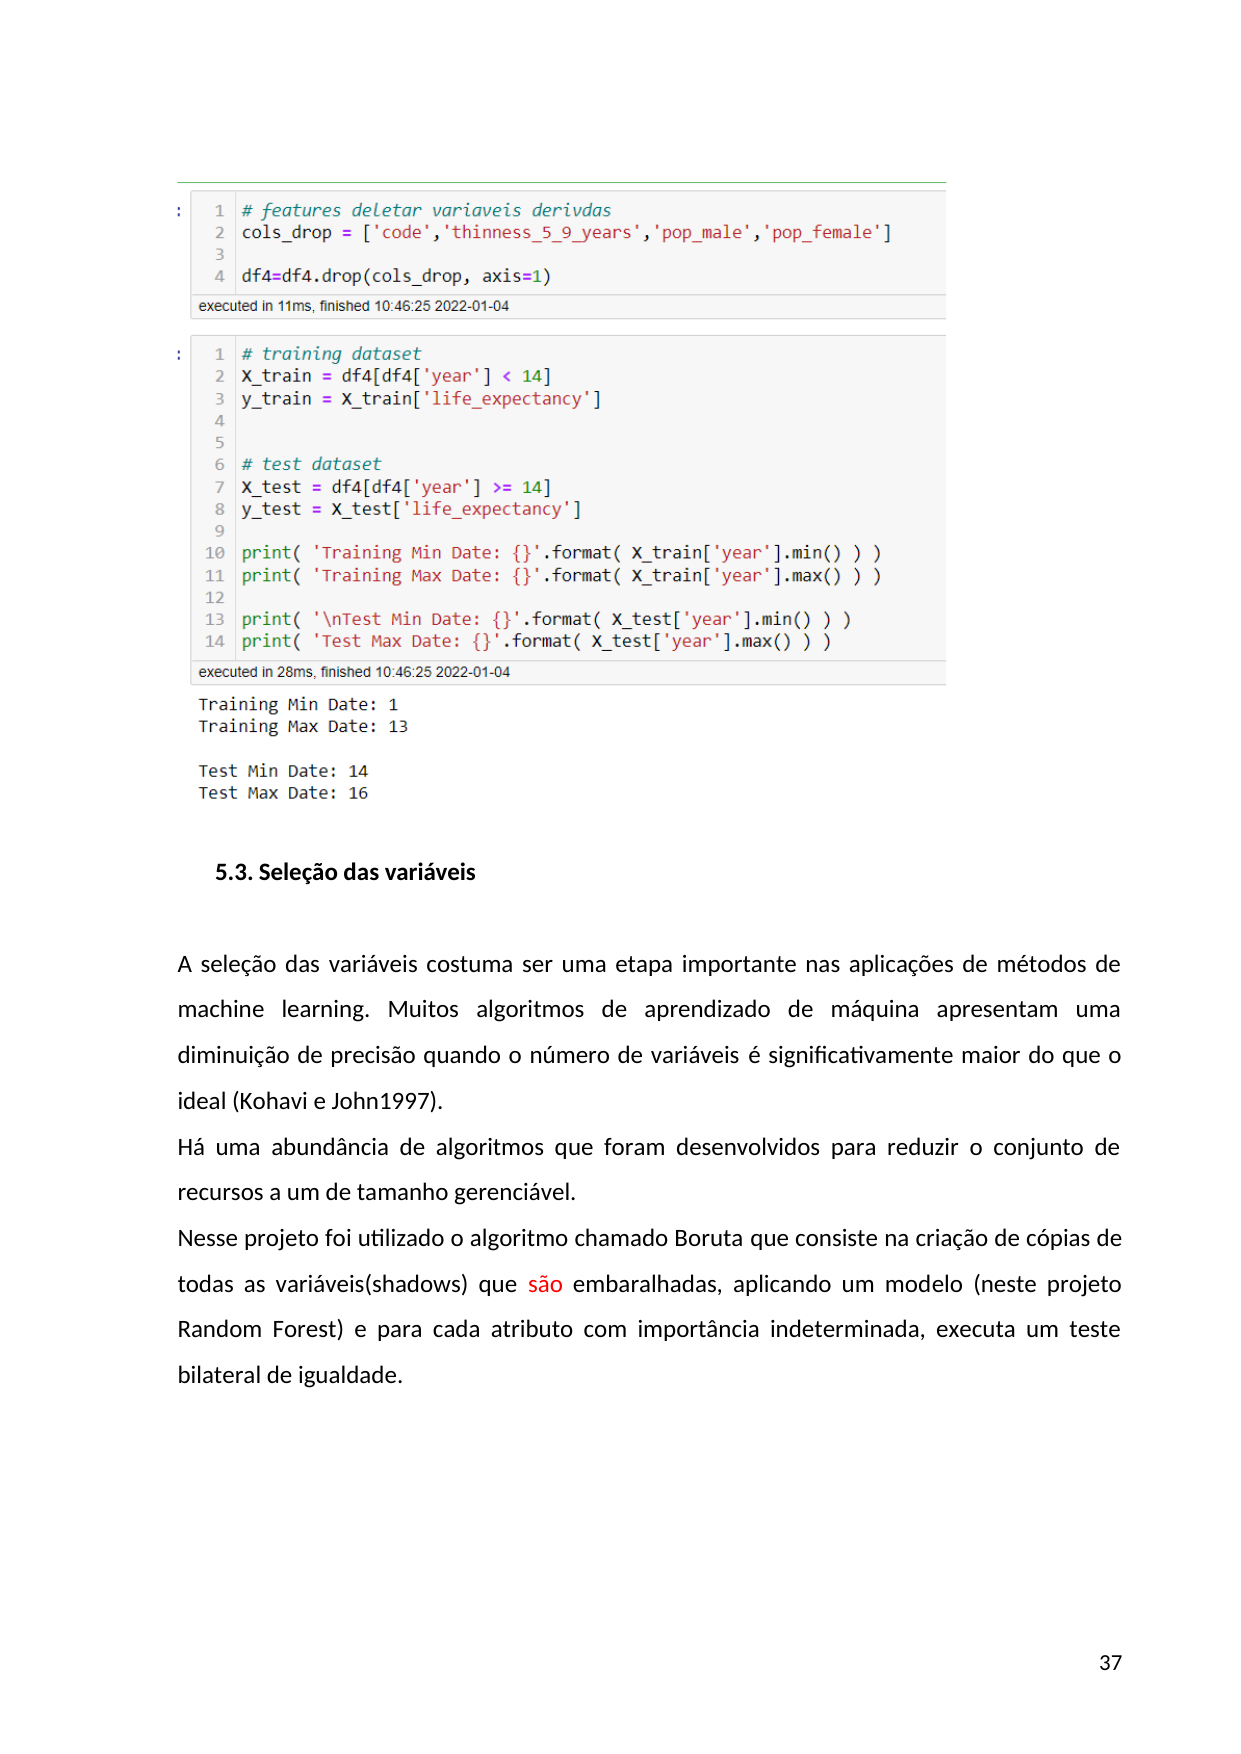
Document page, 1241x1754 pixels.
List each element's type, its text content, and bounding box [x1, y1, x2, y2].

text Nesse projeto foi utilizado o algoritmo chamado Boruta que consiste na criação de cópias de todas as variáveis(shadows) que são embaralhadas, aplicando um modelo (neste projeto Random Forest) e para cada atributo com importância indeterminada, executa um teste bilateral de igualdade. [177, 1222, 1122, 1390]
subtitle Seleção das variáveis [215, 856, 1122, 887]
text Há uma abundância de algoritmos que foram desenvolvidos para reduzir o conjunto de recursos a um de tamanho gerenciável. [177, 1131, 1122, 1207]
text A seleção das variáveis costuma ser uma etapa importante nas aplicações de métodos de machine learning. Muitos algoritmos de aprendizado de máquina apresentam uma diminuição de precisão quando o número de variáveis ​​é significativamente maior do que o ideal (Kohavi e John1997). [177, 948, 1122, 1115]
picture [177, 177, 947, 832]
